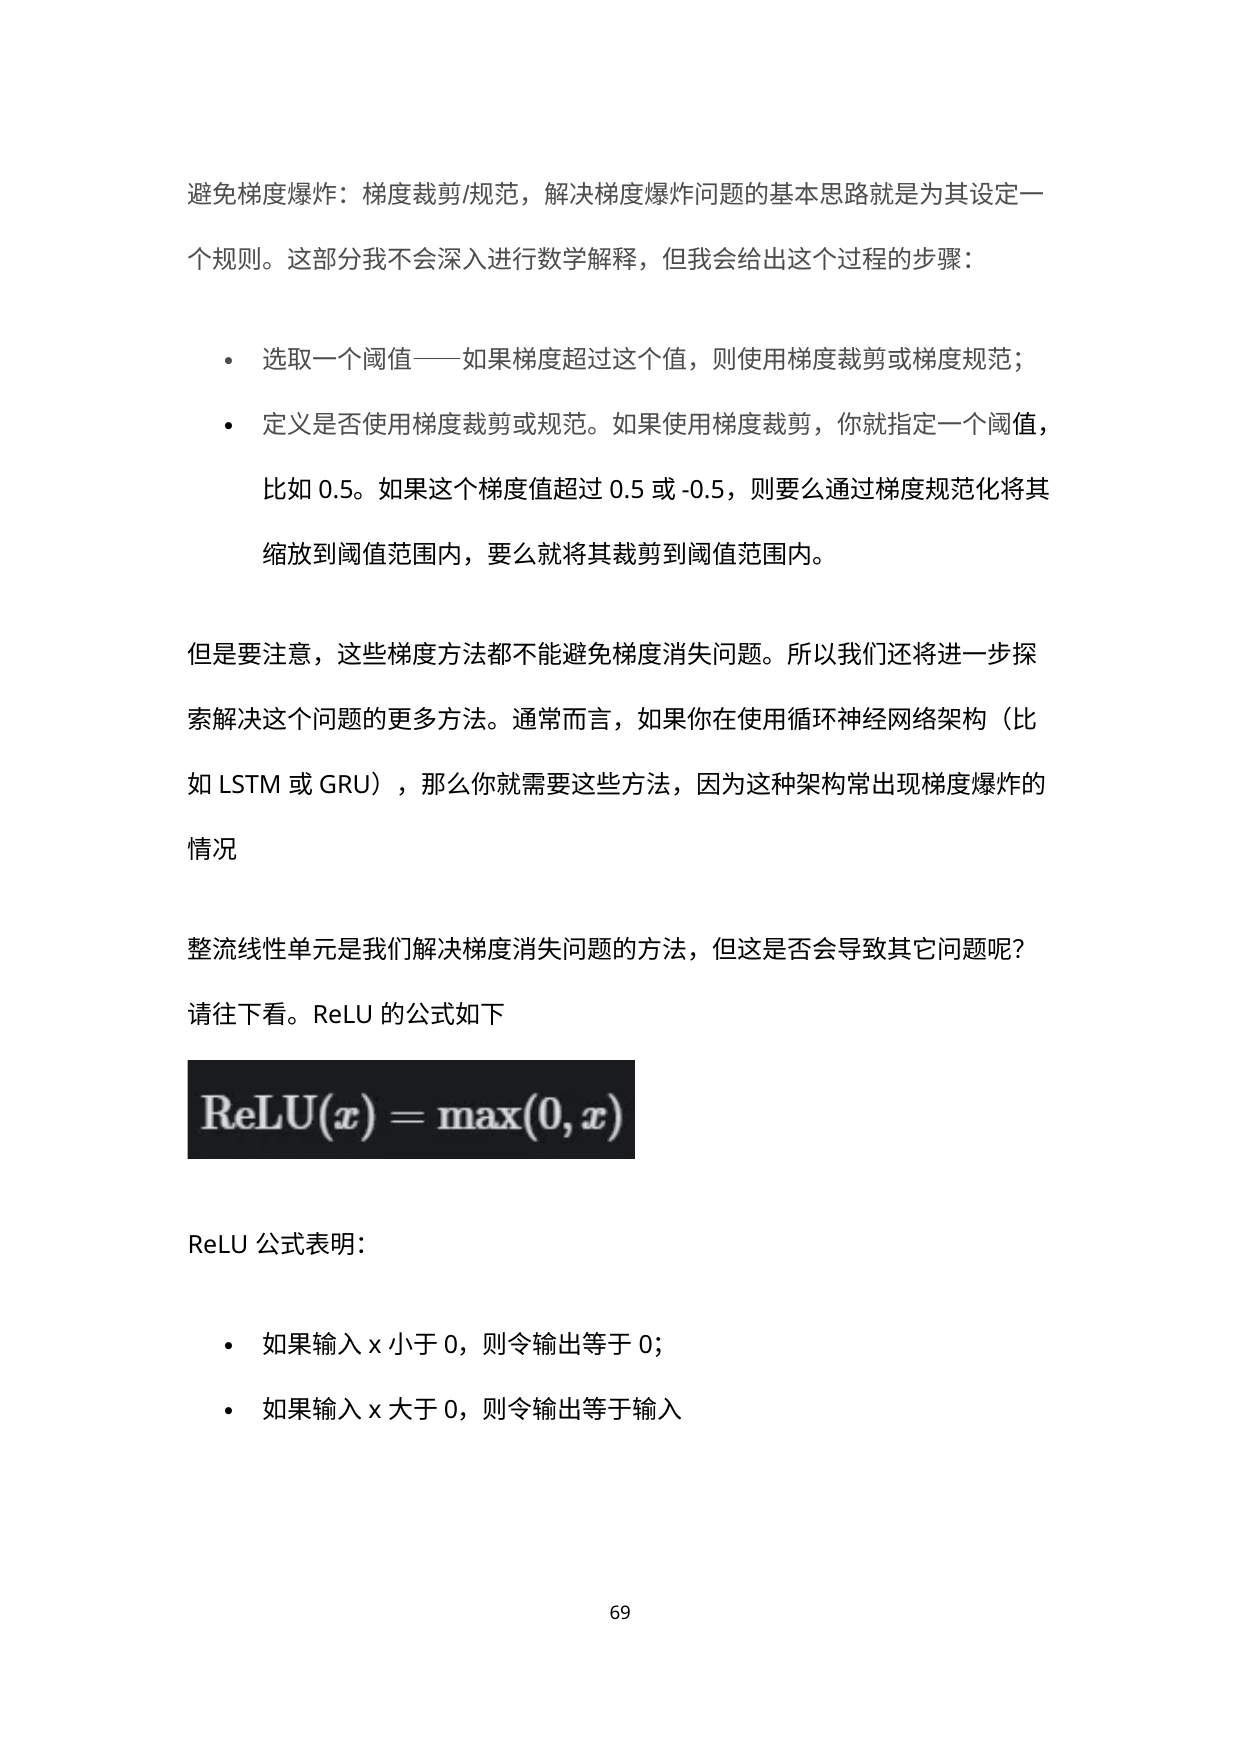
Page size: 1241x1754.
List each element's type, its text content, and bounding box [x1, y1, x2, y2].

list 如果输入 x 小于 0，则令输出等于 0； [225, 1310, 1053, 1375]
text ReLU 公式表明： [187, 1210, 1053, 1275]
picture [187, 1060, 635, 1159]
list 选取一个阈值——如果梯度超过这个值，则使用梯度裁剪或梯度规范； [225, 325, 1053, 390]
text 整流线性单元是我们解决梯度消失问题的方法，但这是否会导致其它问题呢？请往下看。ReLU 的公式如下 [187, 915, 1053, 1045]
list 如果输入 x 大于 0，则令输出等于输入 [225, 1375, 1053, 1440]
list 定义是否使用梯度裁剪或规范。如果使用梯度裁剪，你就指定一个阈值，比如 0.5。如果这个梯度值超过 0.5 或 -0.5，则要么通过梯度规范化将其缩放到阈值范围内，要么就将其裁剪到阈值范围内。 [225, 390, 1053, 585]
text 避免梯度爆炸：梯度裁剪/规范，解决梯度爆炸问题的基本思路就是为其设定一个规则。这部分我不会深入进行数学解释，但我会给出这个过程的步骤： [187, 160, 1053, 290]
text 但是要注意，这些梯度方法都不能避免梯度消失问题。所以我们还将进一步探索解决这个问题的更多方法。通常而言，如果你在使用循环神经网络架构（比如 LSTM 或 GRU），那么你就需要这些方法，因为这种架构常出现梯度爆炸的情况 [187, 620, 1053, 880]
